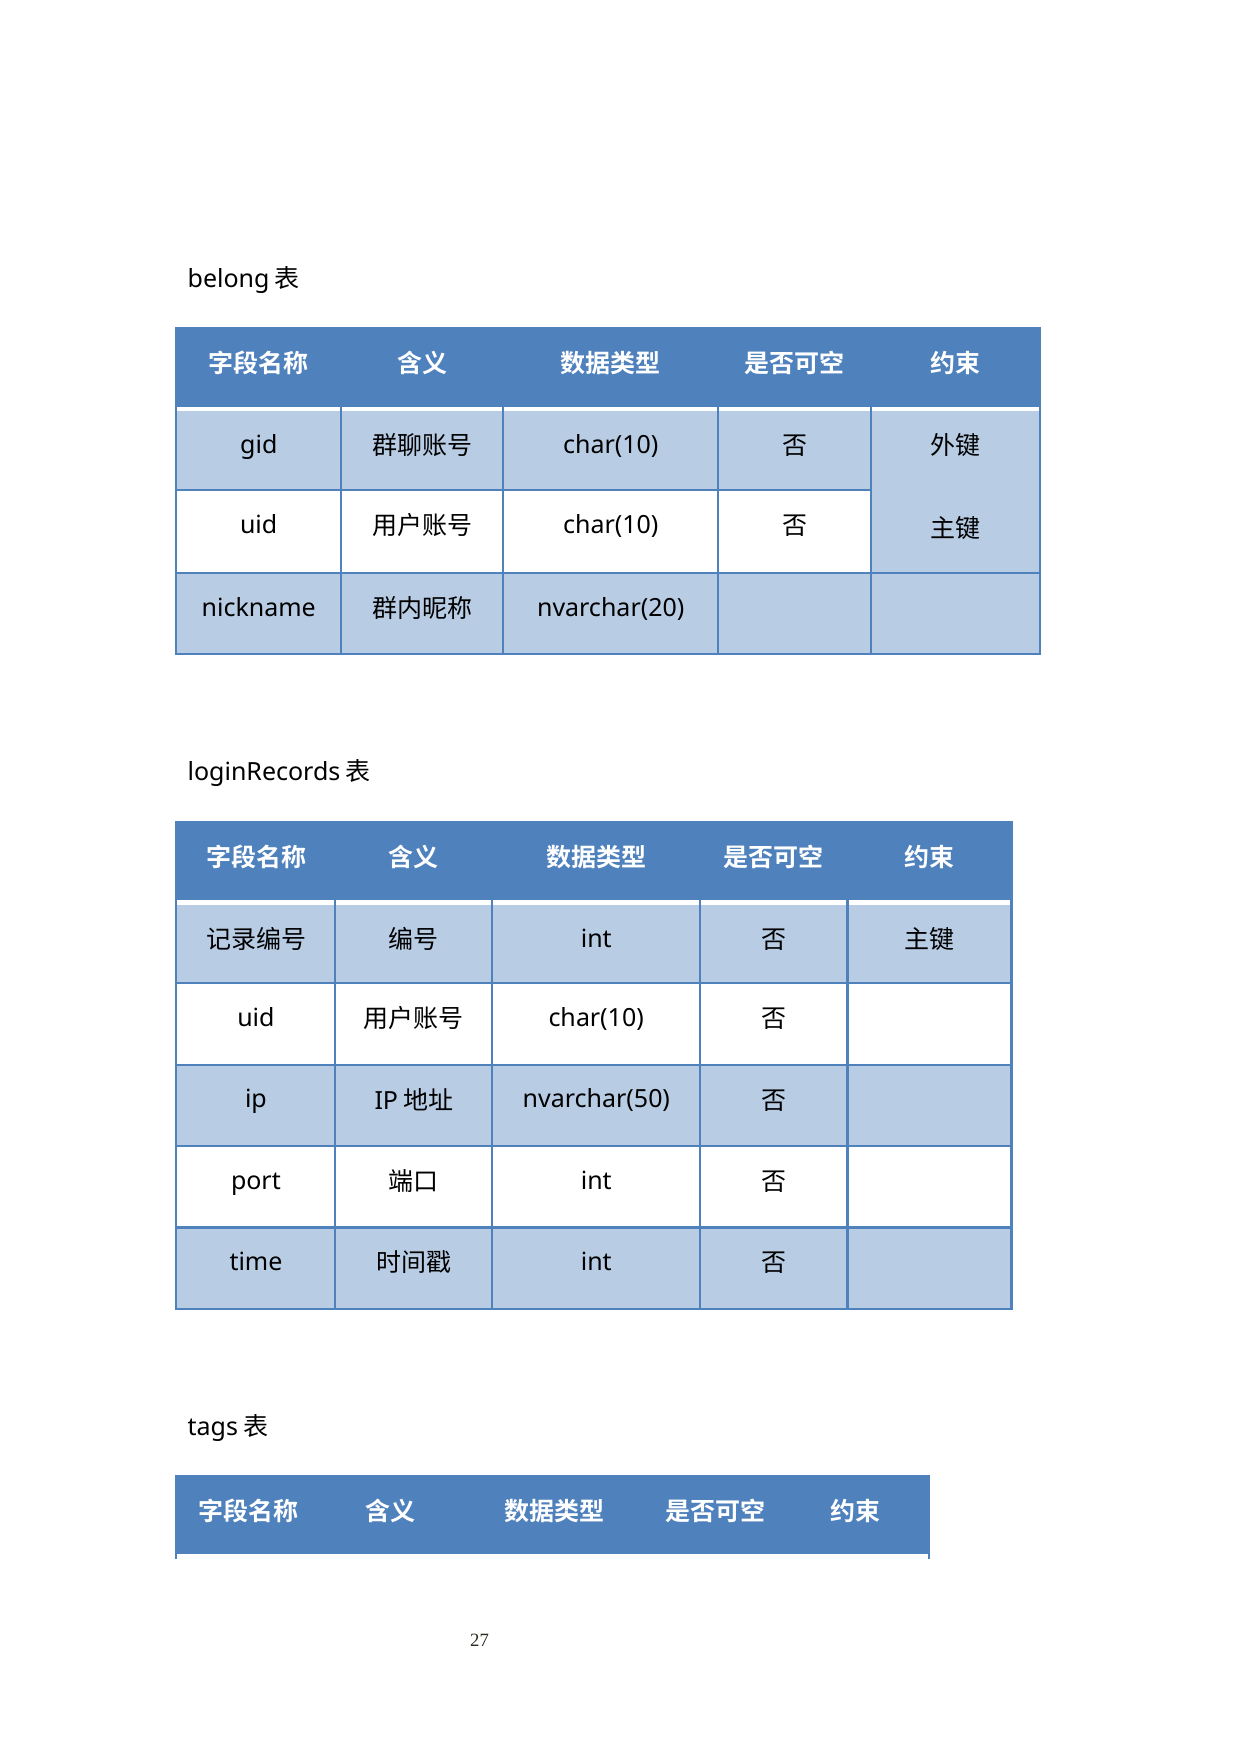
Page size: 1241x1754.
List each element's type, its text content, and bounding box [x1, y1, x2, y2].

table_cell int [493, 1229, 699, 1308]
table_header 是否可空 [719, 329, 870, 407]
table_cell [849, 1066, 1010, 1145]
table_cell uid [177, 984, 334, 1064]
table_header 数据类型 [493, 823, 699, 900]
table_cell char(10) [504, 411, 717, 489]
table_cell 否 [701, 984, 846, 1064]
table_cell 否 [701, 1229, 846, 1308]
text belong表 [187, 244, 1053, 309]
table_header 数据类型 [462, 1477, 647, 1554]
table_cell ip [177, 1066, 334, 1145]
table_cell [872, 574, 1039, 653]
table_cell char(10) [504, 491, 717, 572]
table_header 字段名称 [177, 1477, 319, 1554]
text tags表 [187, 1392, 1053, 1457]
table_header 数据类型 [504, 329, 717, 407]
table_header 字段名称 [177, 329, 340, 407]
table_cell [849, 1147, 1010, 1226]
table_cell nvarchar(20) [504, 574, 717, 653]
table_header 含义 [342, 329, 502, 407]
table_header 约束 [782, 1477, 928, 1554]
table_header 是否可空 [701, 823, 846, 900]
table_cell nickname [177, 574, 340, 653]
table_cell 群内昵称 [342, 574, 502, 653]
table_cell [719, 574, 870, 653]
table_cell uid [177, 491, 340, 572]
table_cell 主键 [849, 905, 1010, 982]
table_cell 否 [701, 905, 846, 982]
table_header 是否可空 [649, 1477, 780, 1554]
table_cell 用户账号 [342, 491, 502, 572]
table_cell IP地址 [336, 1066, 491, 1145]
table_header 含义 [336, 823, 491, 900]
table_cell 时间戳 [336, 1229, 491, 1308]
table_cell port [177, 1147, 334, 1226]
table_cell char(10) [493, 984, 699, 1064]
table_cell gid [177, 411, 340, 489]
table_cell 否 [719, 411, 870, 489]
table_cell 否 [719, 491, 870, 572]
table_cell 否 [701, 1147, 846, 1226]
table_cell nvarchar(50) [493, 1066, 699, 1145]
table_cell 端口 [336, 1147, 491, 1226]
table_cell 记录编号 [177, 905, 334, 982]
table_cell [849, 984, 1010, 1064]
table_header 含义 [321, 1477, 460, 1554]
table_cell [849, 1229, 1010, 1308]
table_cell int [493, 1147, 699, 1226]
text loginRecords表 [187, 737, 1053, 802]
table_cell 外键 主键 [872, 411, 1039, 572]
table_header 约束 [849, 823, 1010, 900]
table_cell int [493, 905, 699, 982]
table_cell 否 [701, 1066, 846, 1145]
table_header 字段名称 [177, 823, 334, 900]
table_cell 编号 [336, 905, 491, 982]
table_cell 群聊账号 [342, 411, 502, 489]
table_cell 用户账号 [336, 984, 491, 1064]
table_cell time [177, 1229, 334, 1308]
table_header 约束 [872, 329, 1039, 407]
